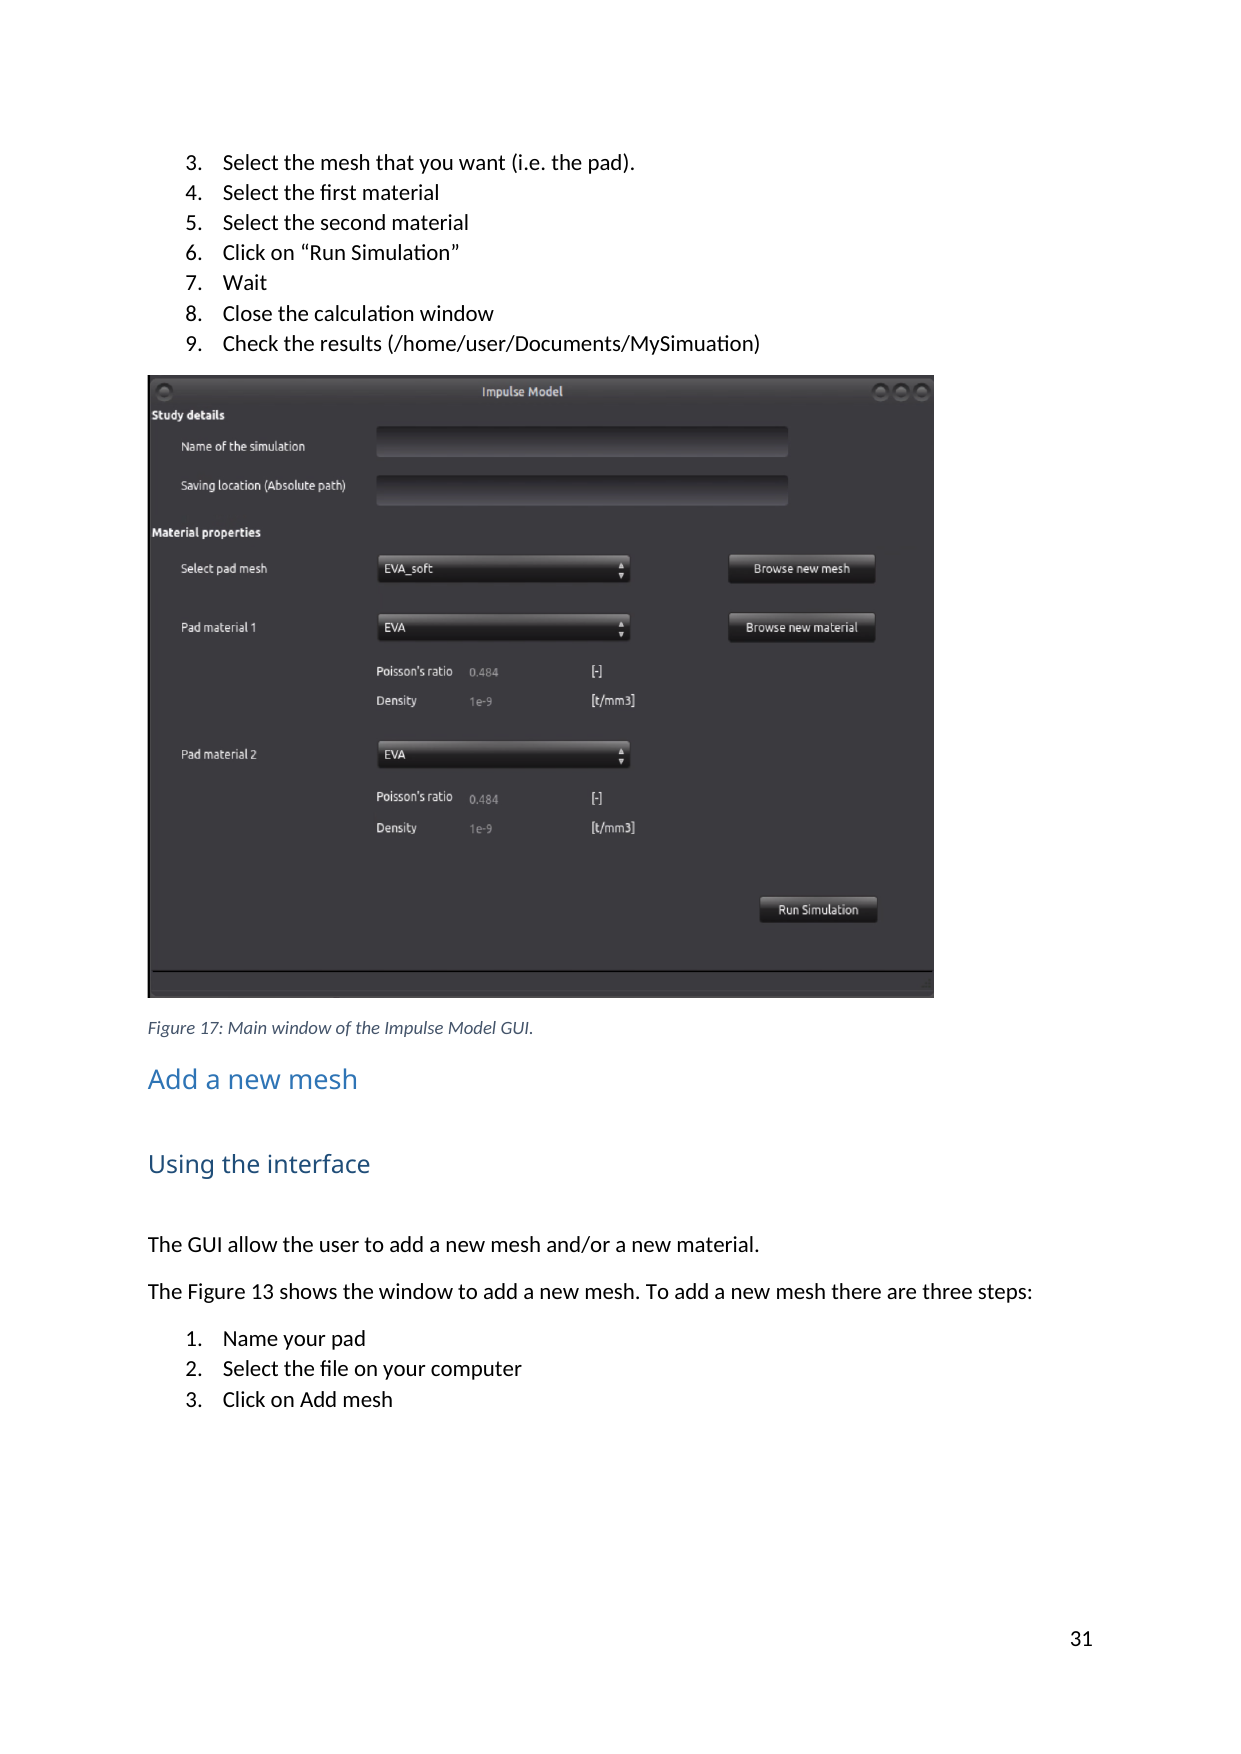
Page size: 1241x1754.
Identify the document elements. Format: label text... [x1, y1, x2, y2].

list Click on “Run Simulation” [185, 238, 1093, 266]
subtitle Using the interface [148, 1147, 1093, 1181]
list Select the file on your computer [185, 1354, 1093, 1382]
list Select the first material [185, 178, 1093, 206]
text The GUI allow the user to add a new mesh and/or a new material. [148, 1231, 1093, 1258]
list Click on Add mesh [185, 1385, 1093, 1413]
subtitle Add a new mesh [148, 1060, 1093, 1097]
picture [147, 375, 934, 998]
list Name your pad [185, 1324, 1093, 1352]
list Wait [185, 268, 1093, 296]
list Select the second material [185, 208, 1093, 236]
list Select the mesh that you want (i.e. the pad). [185, 148, 1093, 176]
list Close the calculation window [185, 299, 1093, 327]
list Check the results (/home/user/Documents/MySimuation) [185, 329, 1093, 357]
